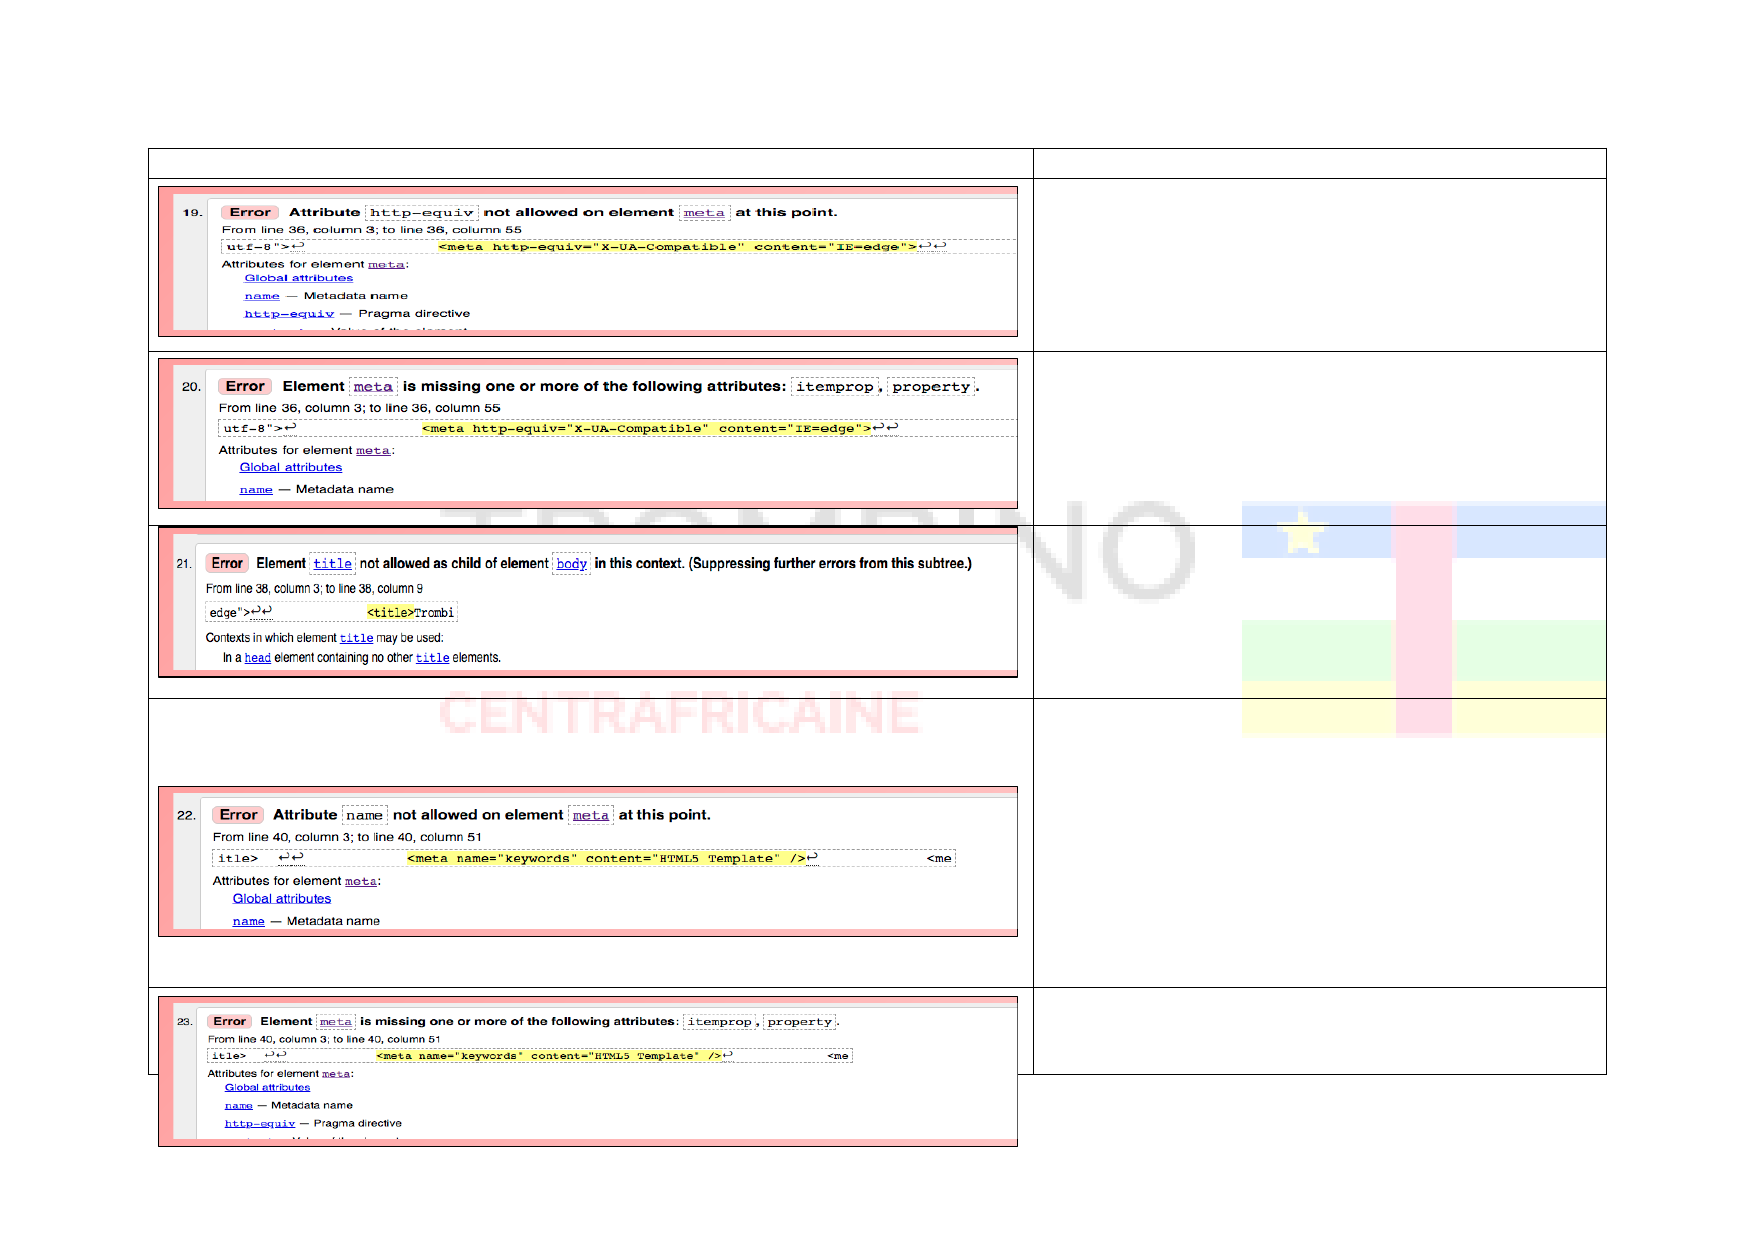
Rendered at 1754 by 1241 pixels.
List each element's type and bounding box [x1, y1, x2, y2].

table_cell [1034, 988, 1606, 1074]
picture [173, 194, 1018, 330]
table_cell [149, 179, 1033, 351]
table_cell [149, 988, 1033, 1074]
table_header [1034, 149, 1606, 177]
table_cell [1034, 526, 1606, 698]
table_header [149, 149, 1033, 177]
picture [173, 534, 1018, 670]
table_cell [1034, 699, 1606, 987]
picture [173, 365, 1018, 501]
table_cell [149, 352, 1033, 524]
table_cell [149, 526, 1033, 698]
table_cell [1034, 352, 1606, 524]
table_cell [149, 699, 1033, 987]
picture [173, 793, 1018, 929]
table_cell [1034, 179, 1606, 351]
picture [173, 1003, 1018, 1139]
